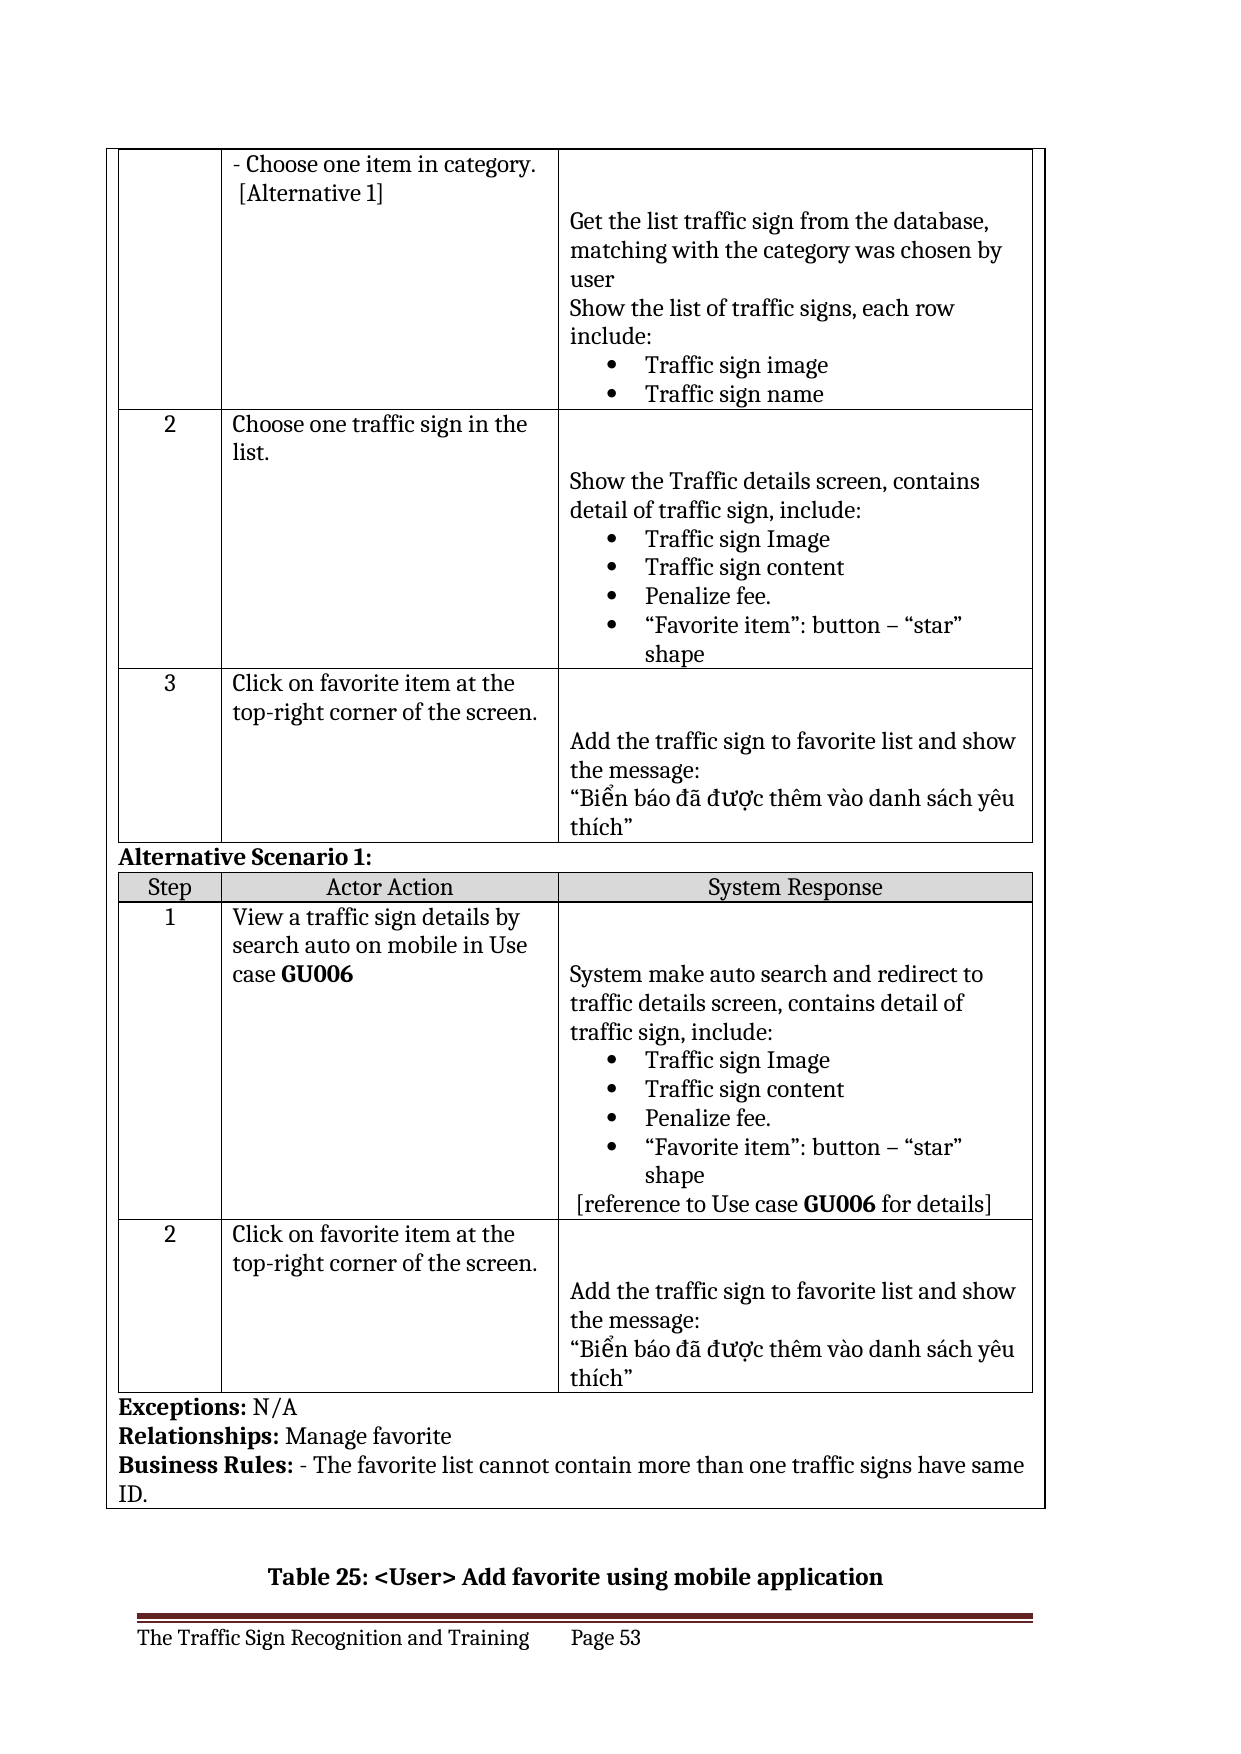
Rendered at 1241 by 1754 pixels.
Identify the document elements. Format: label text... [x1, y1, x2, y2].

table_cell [107, 149, 1044, 1508]
text Table 25: <User> Add favorite using mobile application [118, 1562, 1033, 1591]
